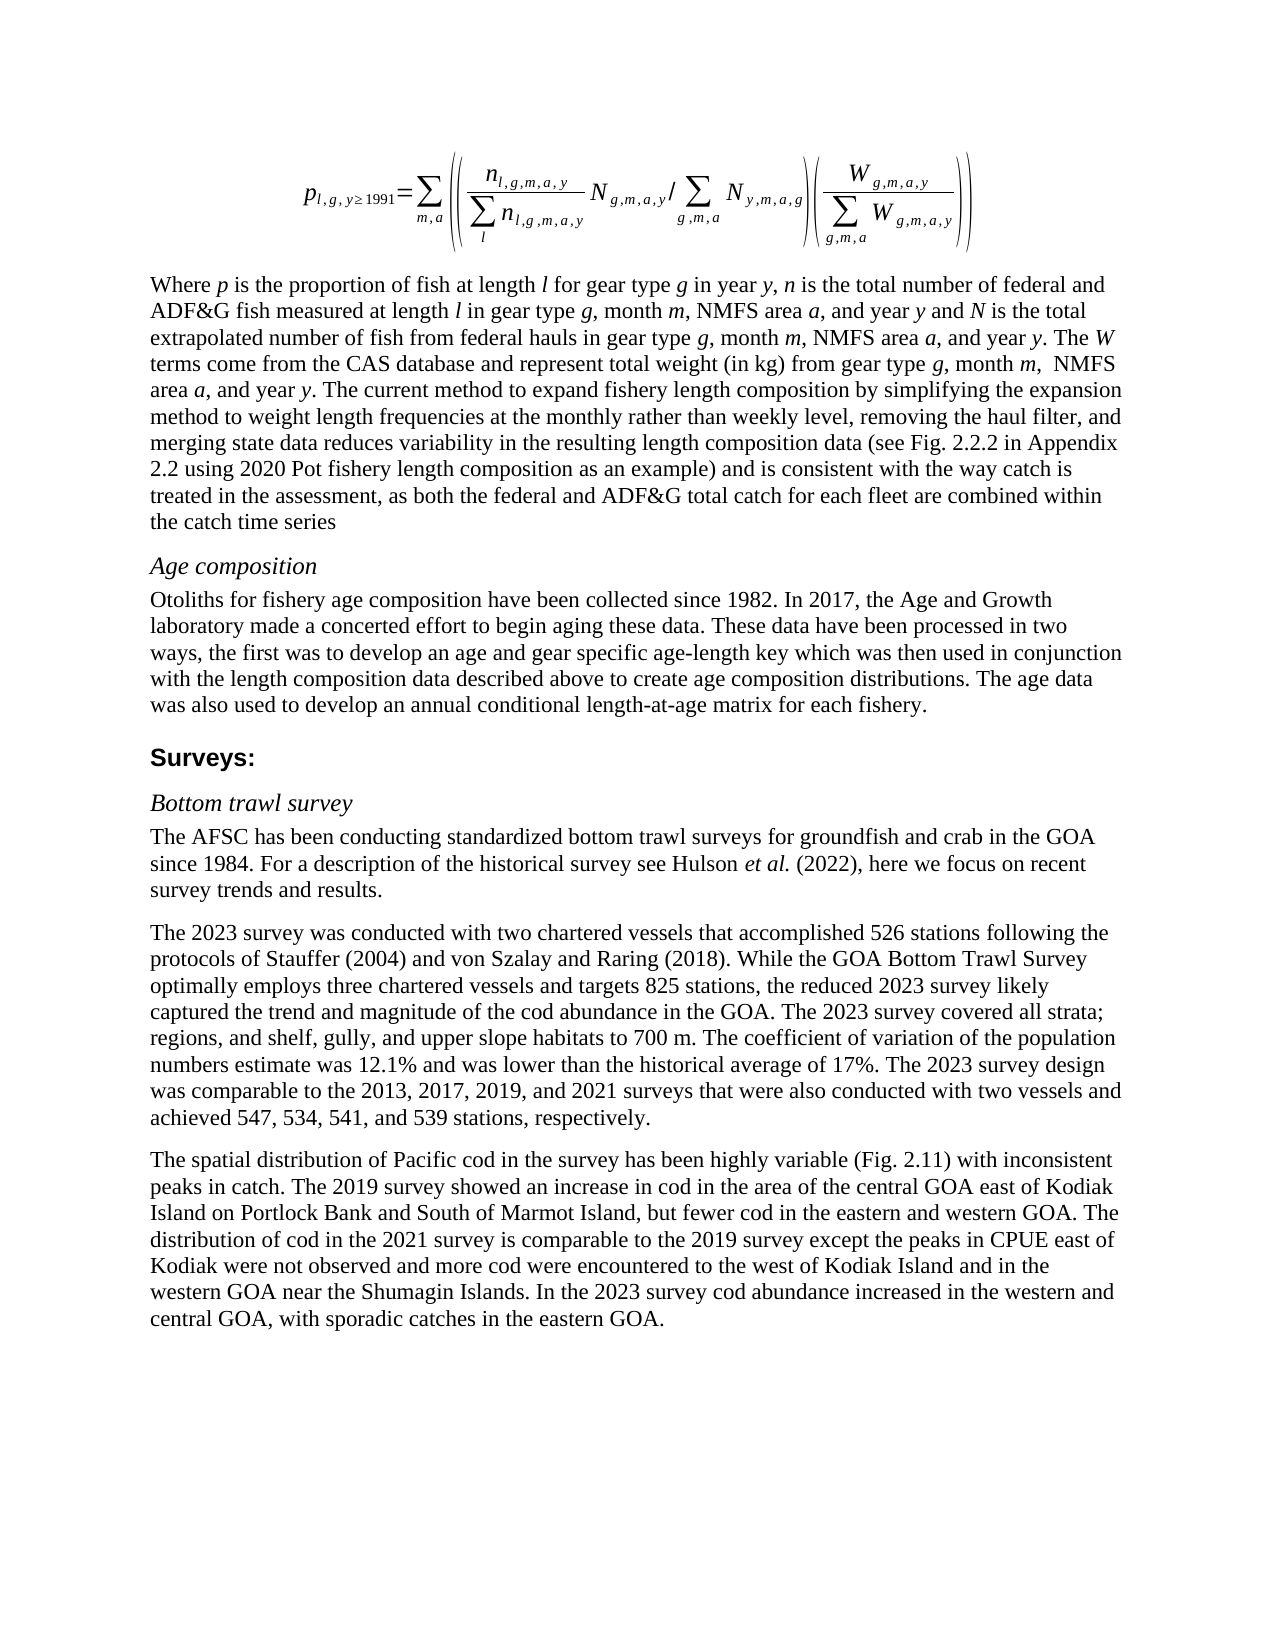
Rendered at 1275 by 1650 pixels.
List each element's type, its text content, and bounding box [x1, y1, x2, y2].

subtitle Age composition [150, 551, 1125, 580]
subtitle Surveys: [150, 743, 1125, 772]
text Otoliths for fishery age composition have been collected since 1982. In 2017, the Age and Growth laboratory made a concerted effort to begin aging these data. These data have been processed in two ways, the first was to develop an age and gear specific age-length key which was then used in conjunction with the length composition data described above to create age composition distributions. The age data was also used to develop an annual conditional length-at-age matrix for each fishery. [150, 586, 1125, 718]
text The spatial distribution of Pacific cod in the survey has been highly variable (Fig. 2.11) with inconsistent peaks in catch. The 2019 survey showed an increase in cod in the area of the central GOA east of Kodiak Island on Portlock Bank and South of Marmot Island, but fewer cod in the eastern and western GOA. The distribution of cod in the 2021 survey is comparable to the 2019 survey except the peaks in CPUE east of Kodiak were not observed and more cod were encountered to the west of Kodiak Island and in the western GOA near the Shumagin Islands. In the 2023 survey cod abundance increased in the western and central GOA, with sporadic catches in the eastern GOA. [150, 1147, 1125, 1331]
text Where p is the proportion of fish at length l for gear type g in year y, n is the total number of federal and ADF&G fish measured at length l in gear type g, month m, NMFS area a, and year y and N is the total extrapolated number of fish from federal hauls in gear type g, month m, NMFS area a, and year y. The W terms come from the CAS database and represent total weight (in kg) from gear type g, month m, NMFS area a, and year y. The current method to expand fishery length composition by simplifying the expansion method to weight length frequencies at the monthly rather than weekly level, removing the haul filter, and merging state data reduces variability in the resulting length composition data (see Fig. 2.2.2 in Appendix 2.2 using 2020 Pot fishery length composition as an example) and is consistent with the way catch is treated in the assessment, as both the federal and ADF&G total catch for each fleet are combined within the catch time series [150, 271, 1125, 534]
text The AFSC has been conducting standardized bottom trawl surveys for groundfish and crab in the GOA since 1984. For a description of the historical survey see Hulson et al. (2022), here we focus on recent survey trends and results. [150, 823, 1125, 902]
text The 2023 survey was conducted with two chartered vessels that accomplished 526 stations following the protocols of Stauffer (2004) and von Szalay and Raring (2018). While the GOA Bottom Trawl Survey optimally employs three chartered vessels and targets 825 stations, the reduced 2023 survey likely captured the trend and magnitude of the cod abundance in the GOA. The 2023 survey covered all strata; regions, and shelf, gully, and upper slope habitats to 700 m. The coefficient of variation of the population numbers estimate was 12.1% and was lower than the historical average of 17%. The 2023 survey design was comparable to the 2013, 2017, 2019, and 2021 surveys that were also conducted with two vessels and achieved 547, 534, 541, and 539 stations, respectively. [150, 919, 1125, 1130]
subtitle Bottom trawl survey [150, 788, 1125, 817]
